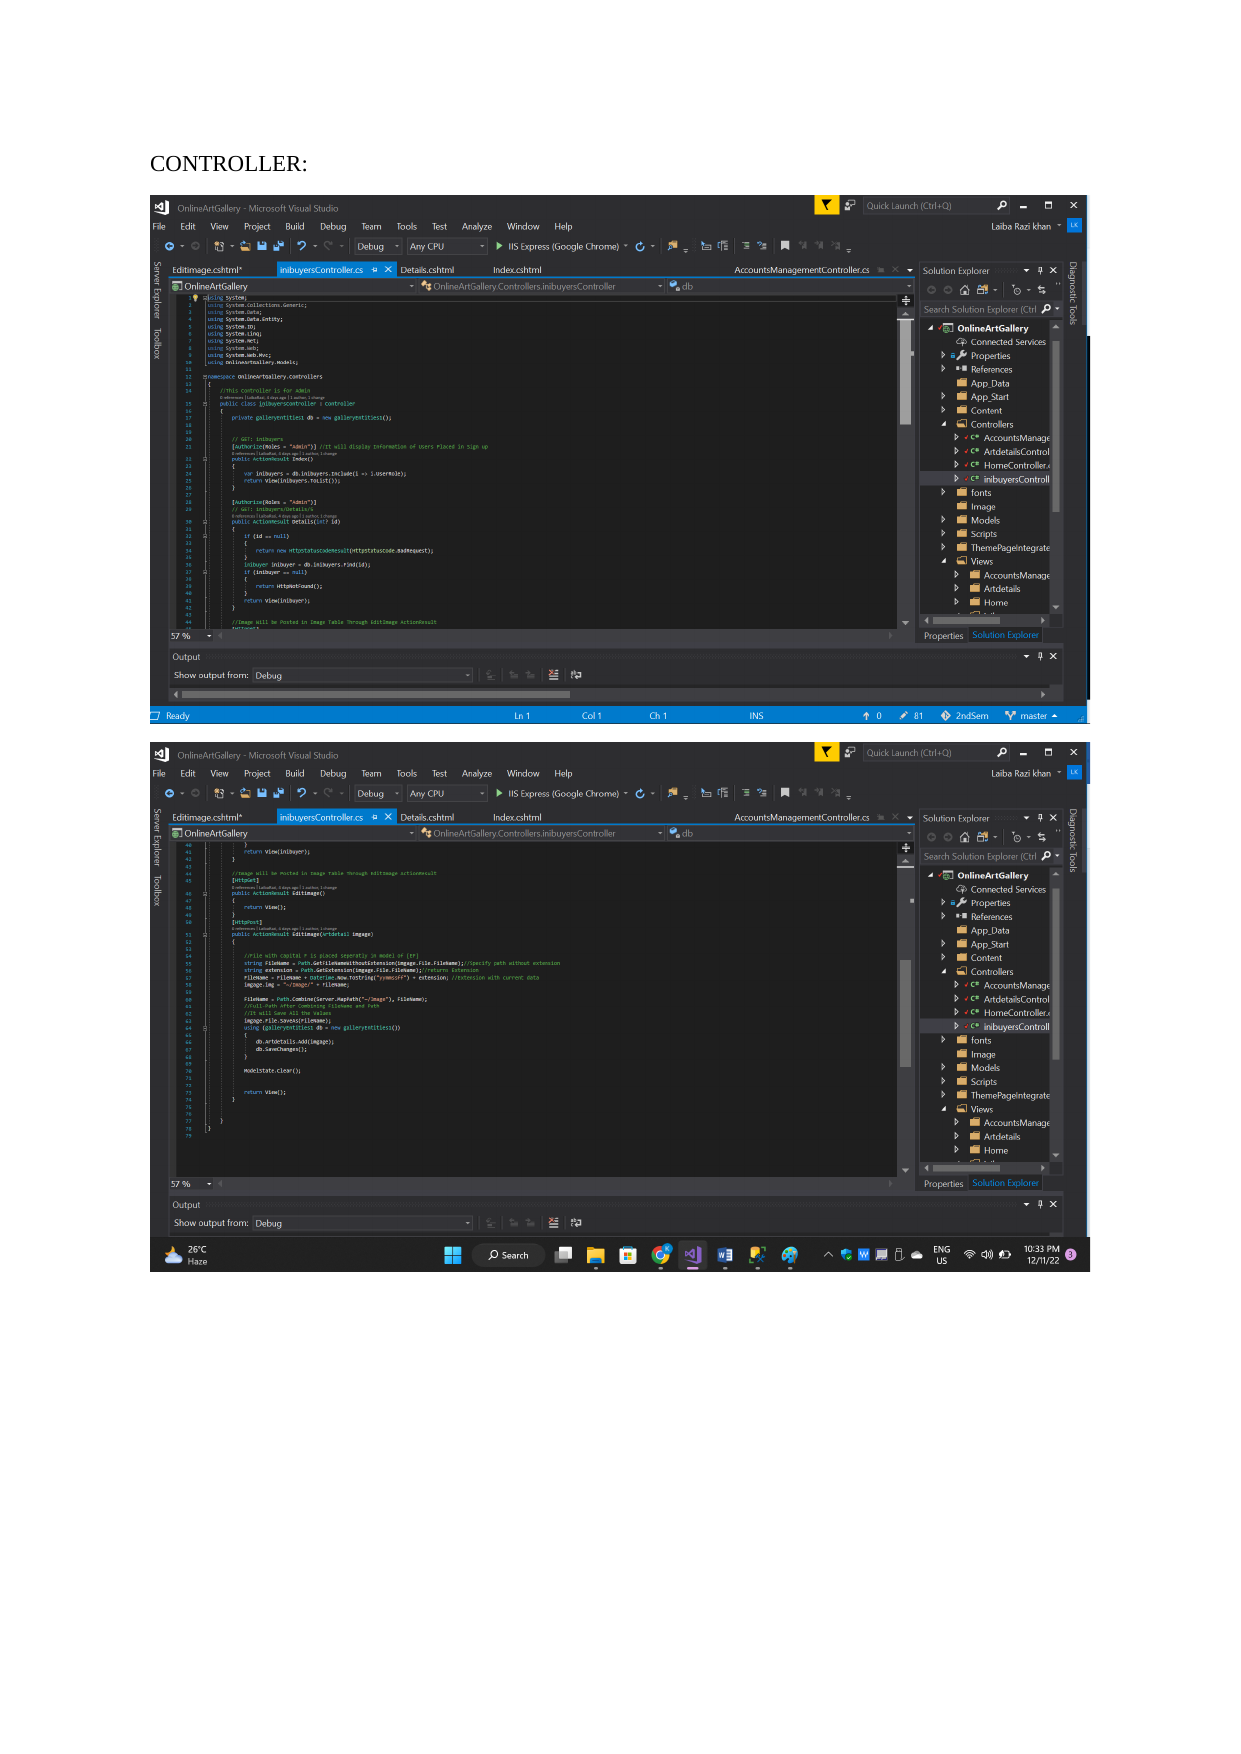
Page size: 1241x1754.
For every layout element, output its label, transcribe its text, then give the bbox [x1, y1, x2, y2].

text CONTROLLER: [150, 150, 1090, 176]
picture [150, 742, 1091, 1272]
picture [150, 195, 1091, 724]
